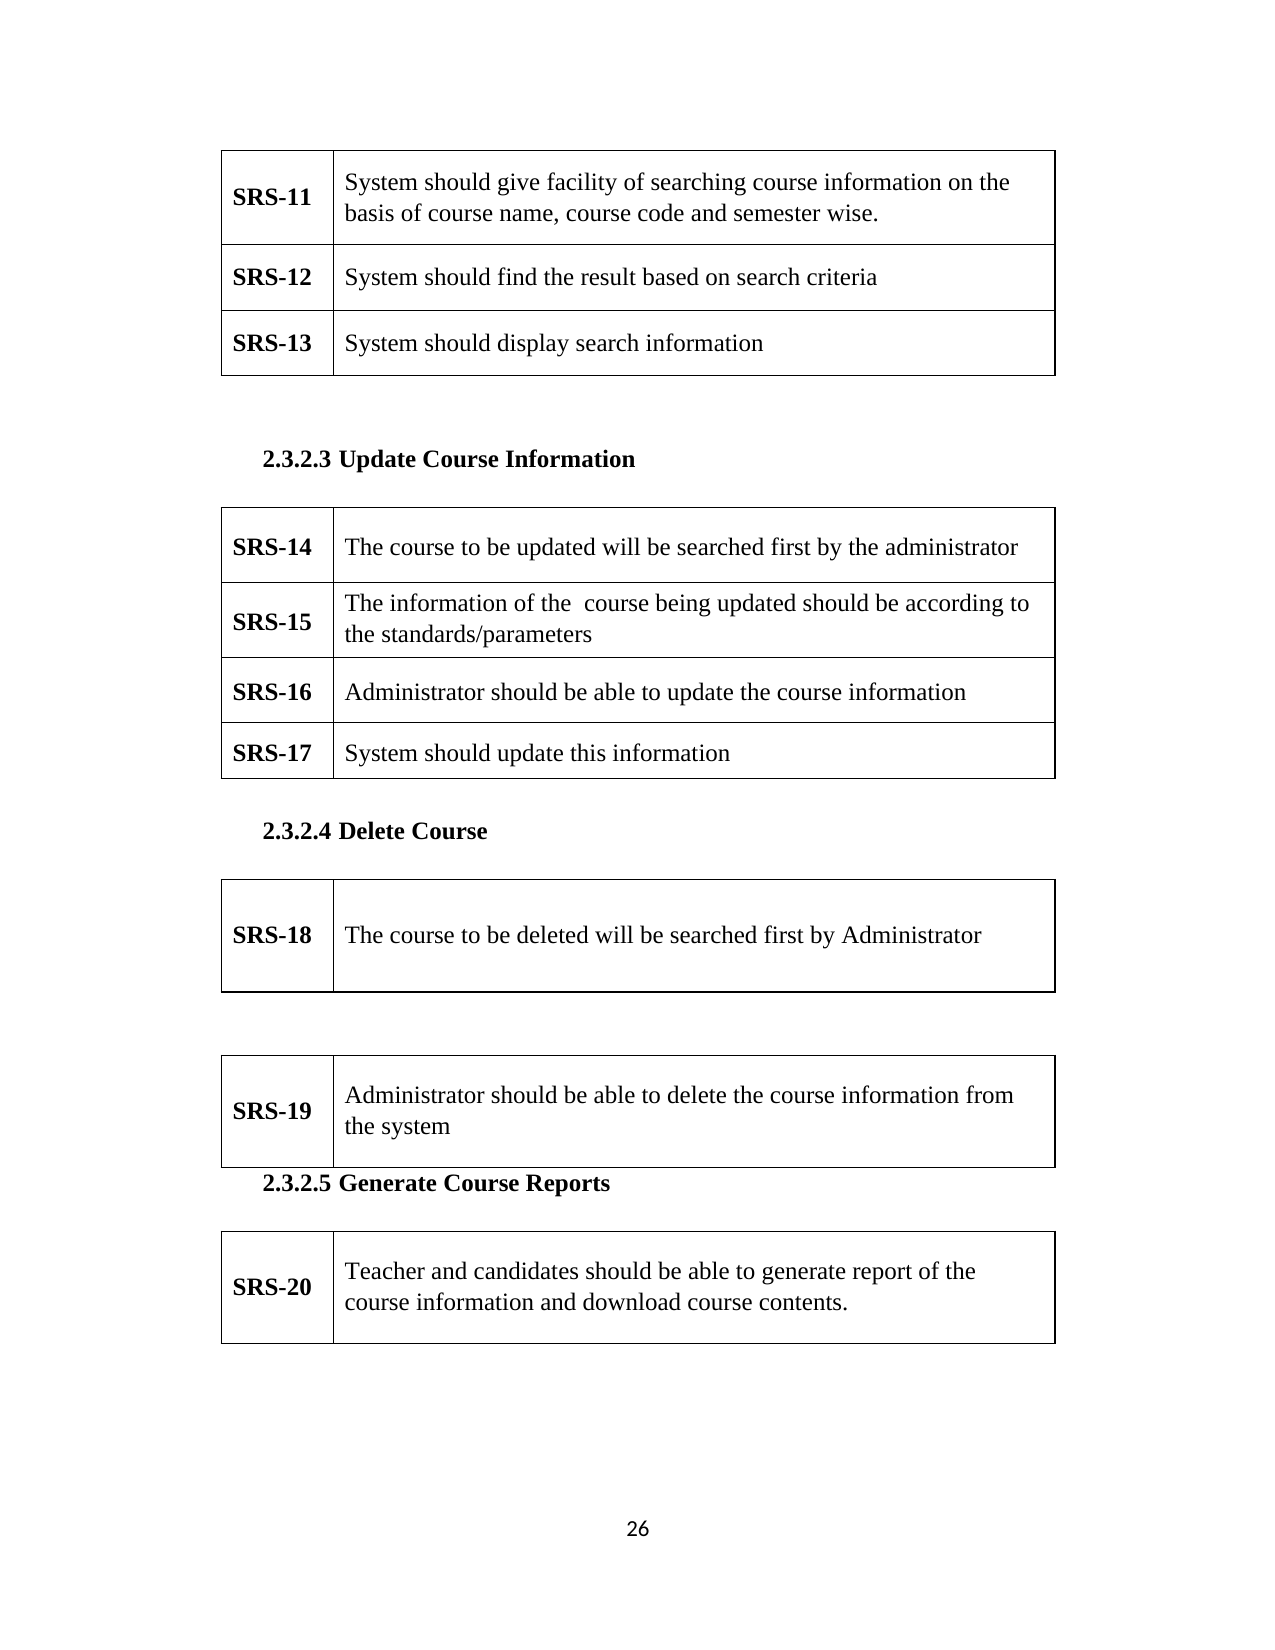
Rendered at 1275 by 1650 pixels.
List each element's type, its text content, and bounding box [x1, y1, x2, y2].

table_header SRS-19 [222, 1056, 333, 1167]
table_cell SRS-13 [222, 311, 333, 375]
table_header The course to be updated will be searched first by the administrator [334, 508, 1054, 582]
table_cell SRS-11 [222, 151, 333, 244]
table_header SRS-20 [222, 1232, 333, 1343]
table_header SRS-18 [222, 880, 333, 991]
subtitle 2.3.2.5 Generate Course Reports [262, 1168, 1130, 1197]
subtitle 2.3.2.3 Update Course Information [262, 444, 1130, 473]
table_cell SRS-17 [222, 723, 333, 778]
table_cell System should display search information [334, 311, 1054, 375]
table_header Teacher and candidates should be able to generate report of the course information and download course contents. [334, 1232, 1054, 1343]
table_cell System should find the result based on search criteria [334, 245, 1054, 310]
table_cell SRS-15 [222, 583, 333, 657]
table_cell System should update this information [334, 723, 1054, 778]
subtitle 2.3.2.4 Delete Course [262, 816, 1130, 845]
table_cell The information of the course being updated should be according to the standards/parameters [334, 583, 1054, 657]
table_cell SRS-12 [222, 245, 333, 310]
table_header The course to be deleted will be searched first by Administrator [334, 880, 1054, 991]
table_cell Administrator should be able to update the course information [334, 658, 1054, 722]
table_cell SRS-16 [222, 658, 333, 722]
table_cell System should give facility of searching course information on the basis of course name, course code and semester wise. [334, 151, 1054, 244]
table_header Administrator should be able to delete the course information from the system [334, 1056, 1054, 1167]
table_header SRS-14 [222, 508, 333, 582]
